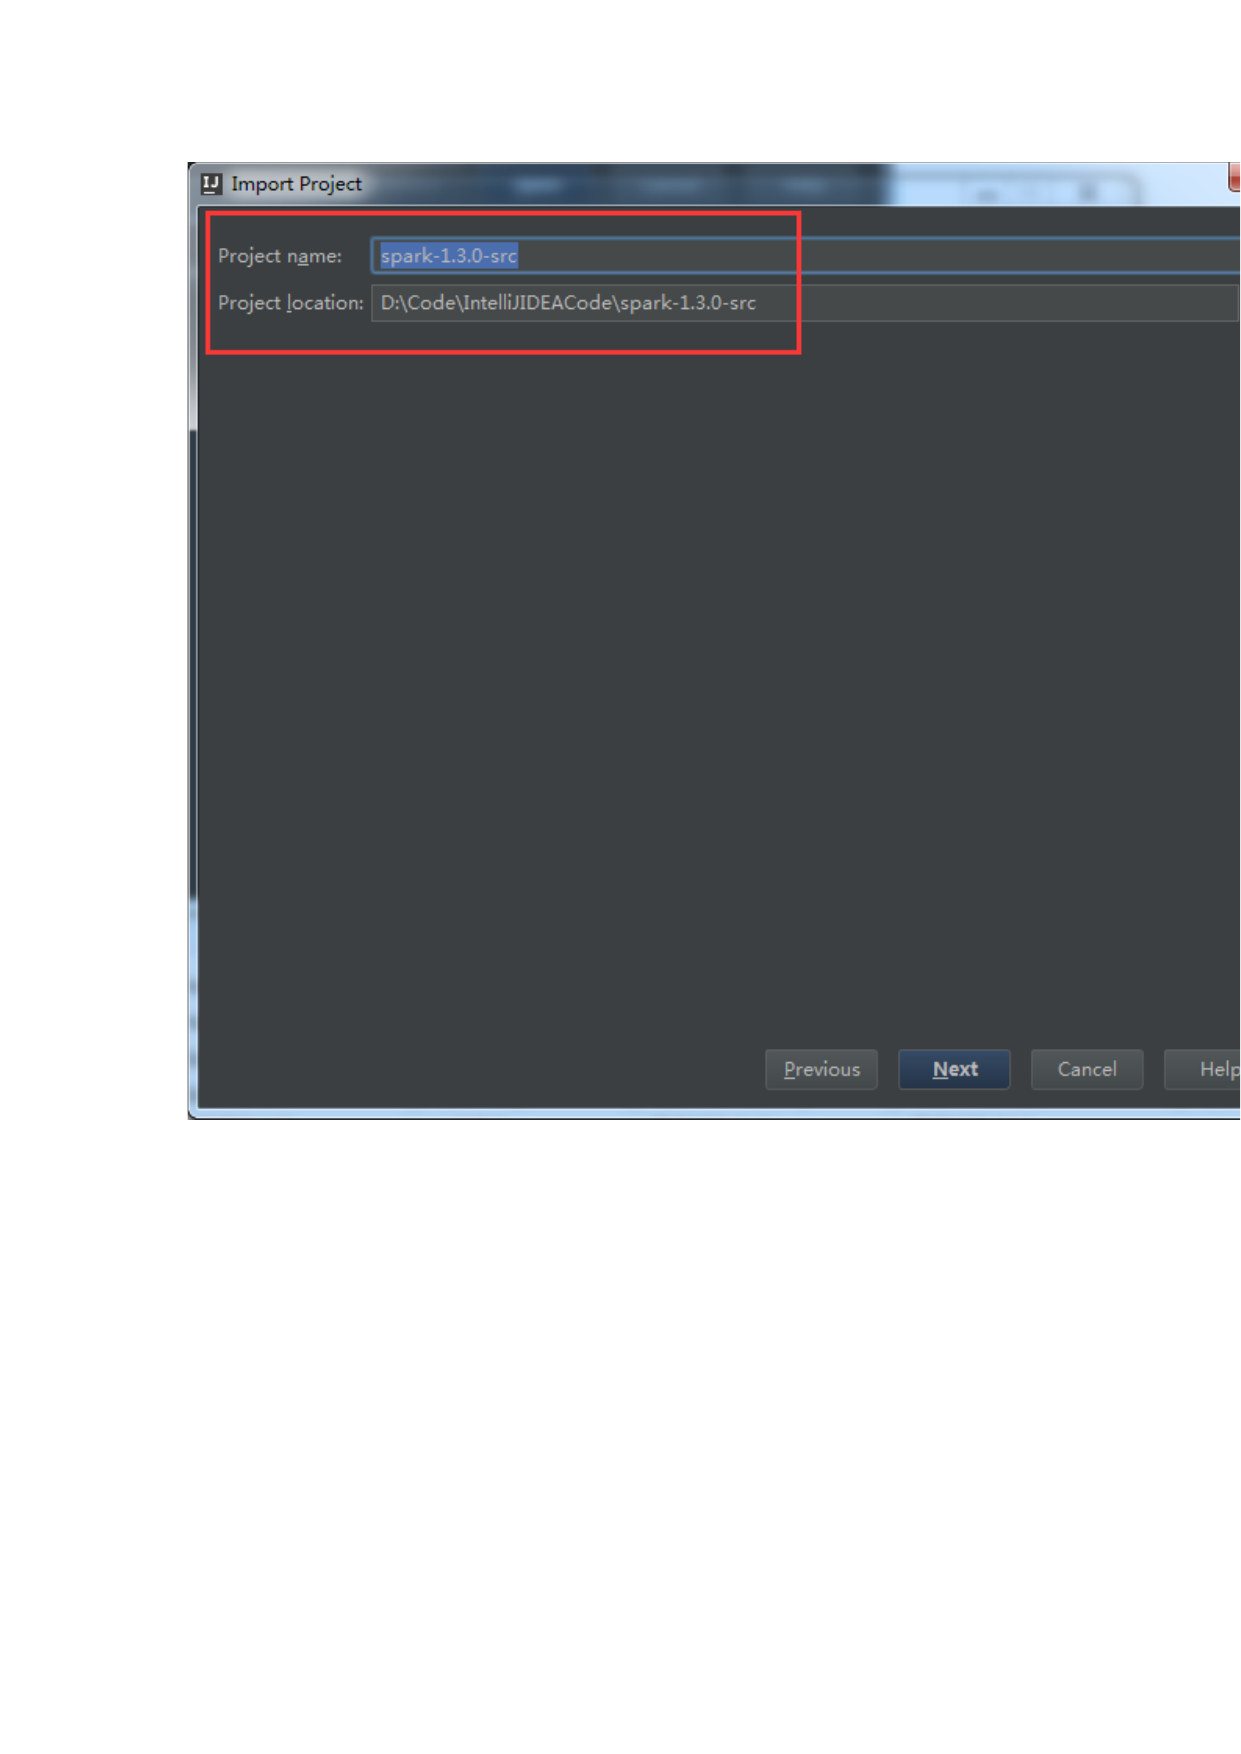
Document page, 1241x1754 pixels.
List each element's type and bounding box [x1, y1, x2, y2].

picture [187, 162, 1241, 1120]
